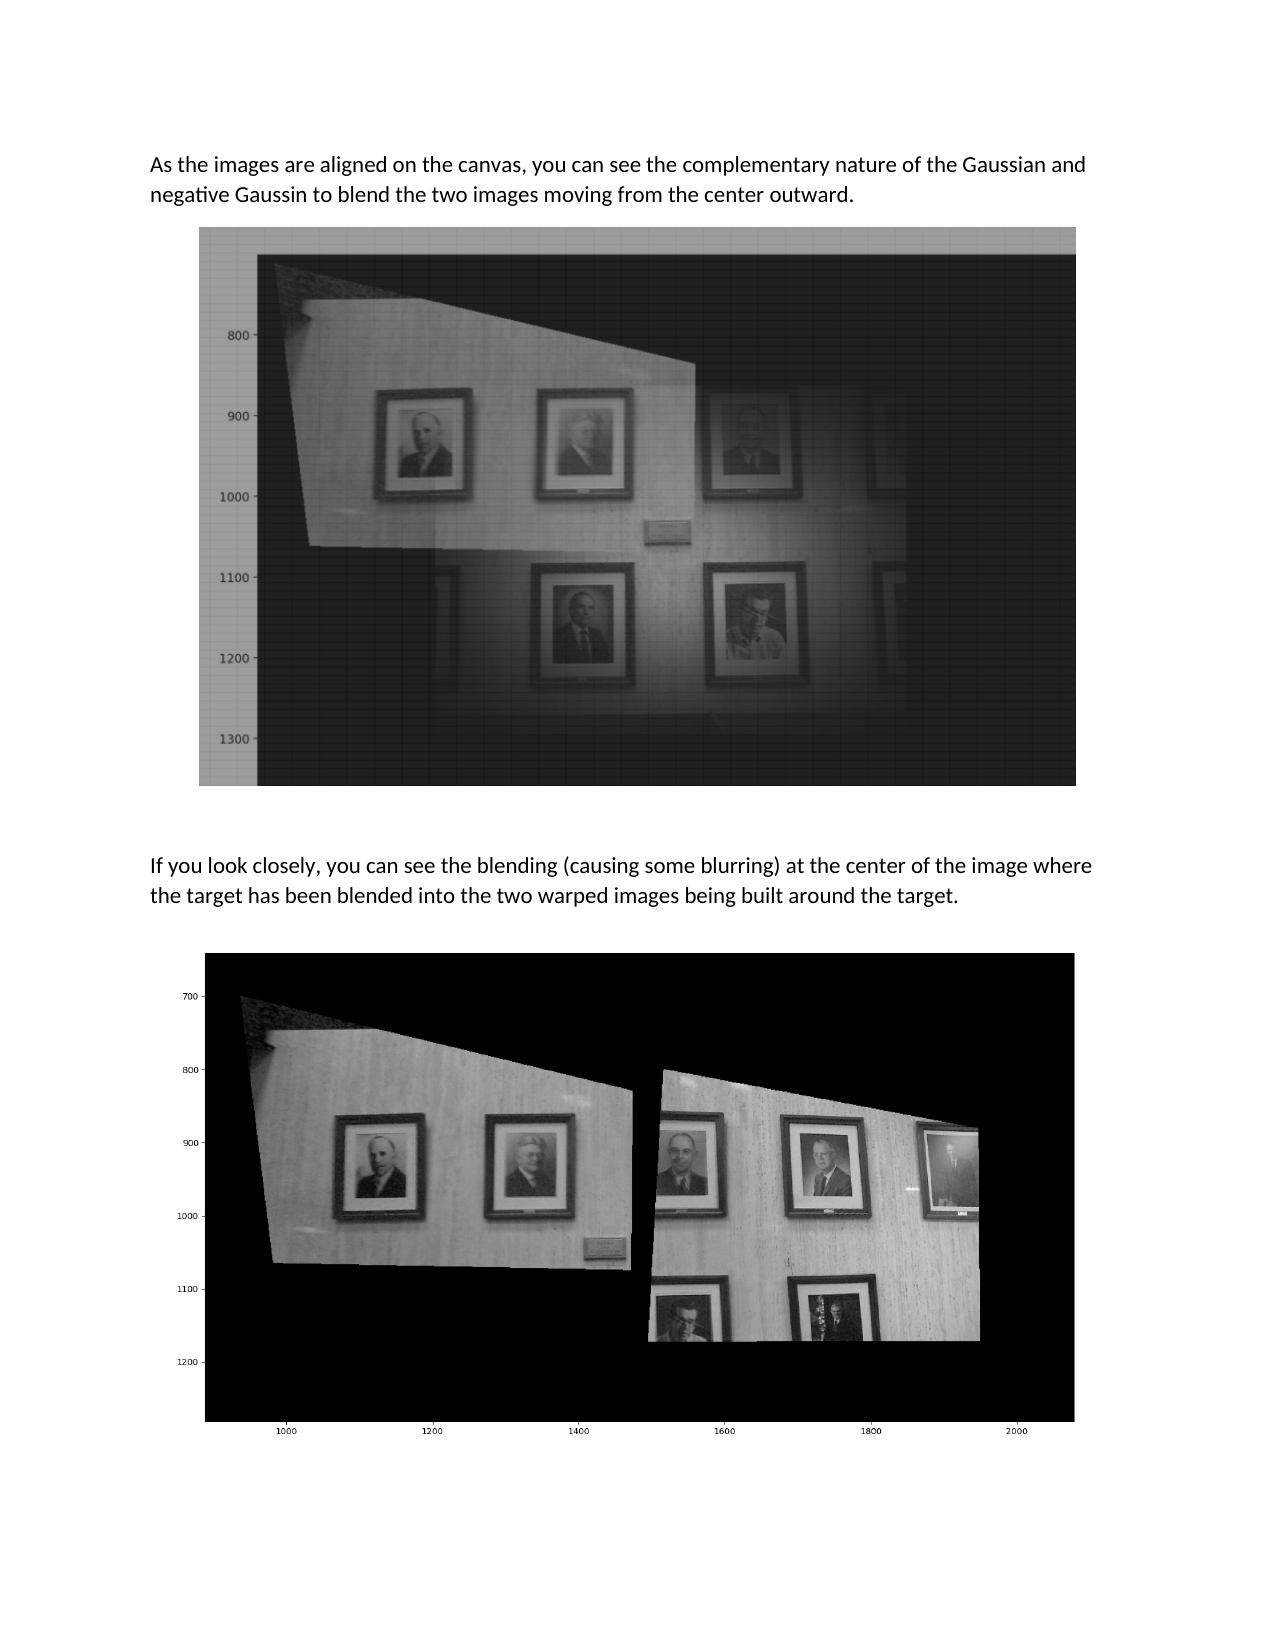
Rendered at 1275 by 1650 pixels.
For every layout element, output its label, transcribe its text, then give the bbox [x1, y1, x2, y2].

text As the images are aligned on the canvas, you can see the complementary nature of the Gaussian and negative Gaussin to blend the two images moving from the center outward. [150, 150, 1125, 208]
picture [150, 928, 1125, 1455]
text If you look closely, you can see the blending (causing some blurring) at the center of the image where the target has been blended into the two warped images being built around the target. [150, 851, 1125, 910]
picture [199, 227, 1076, 786]
